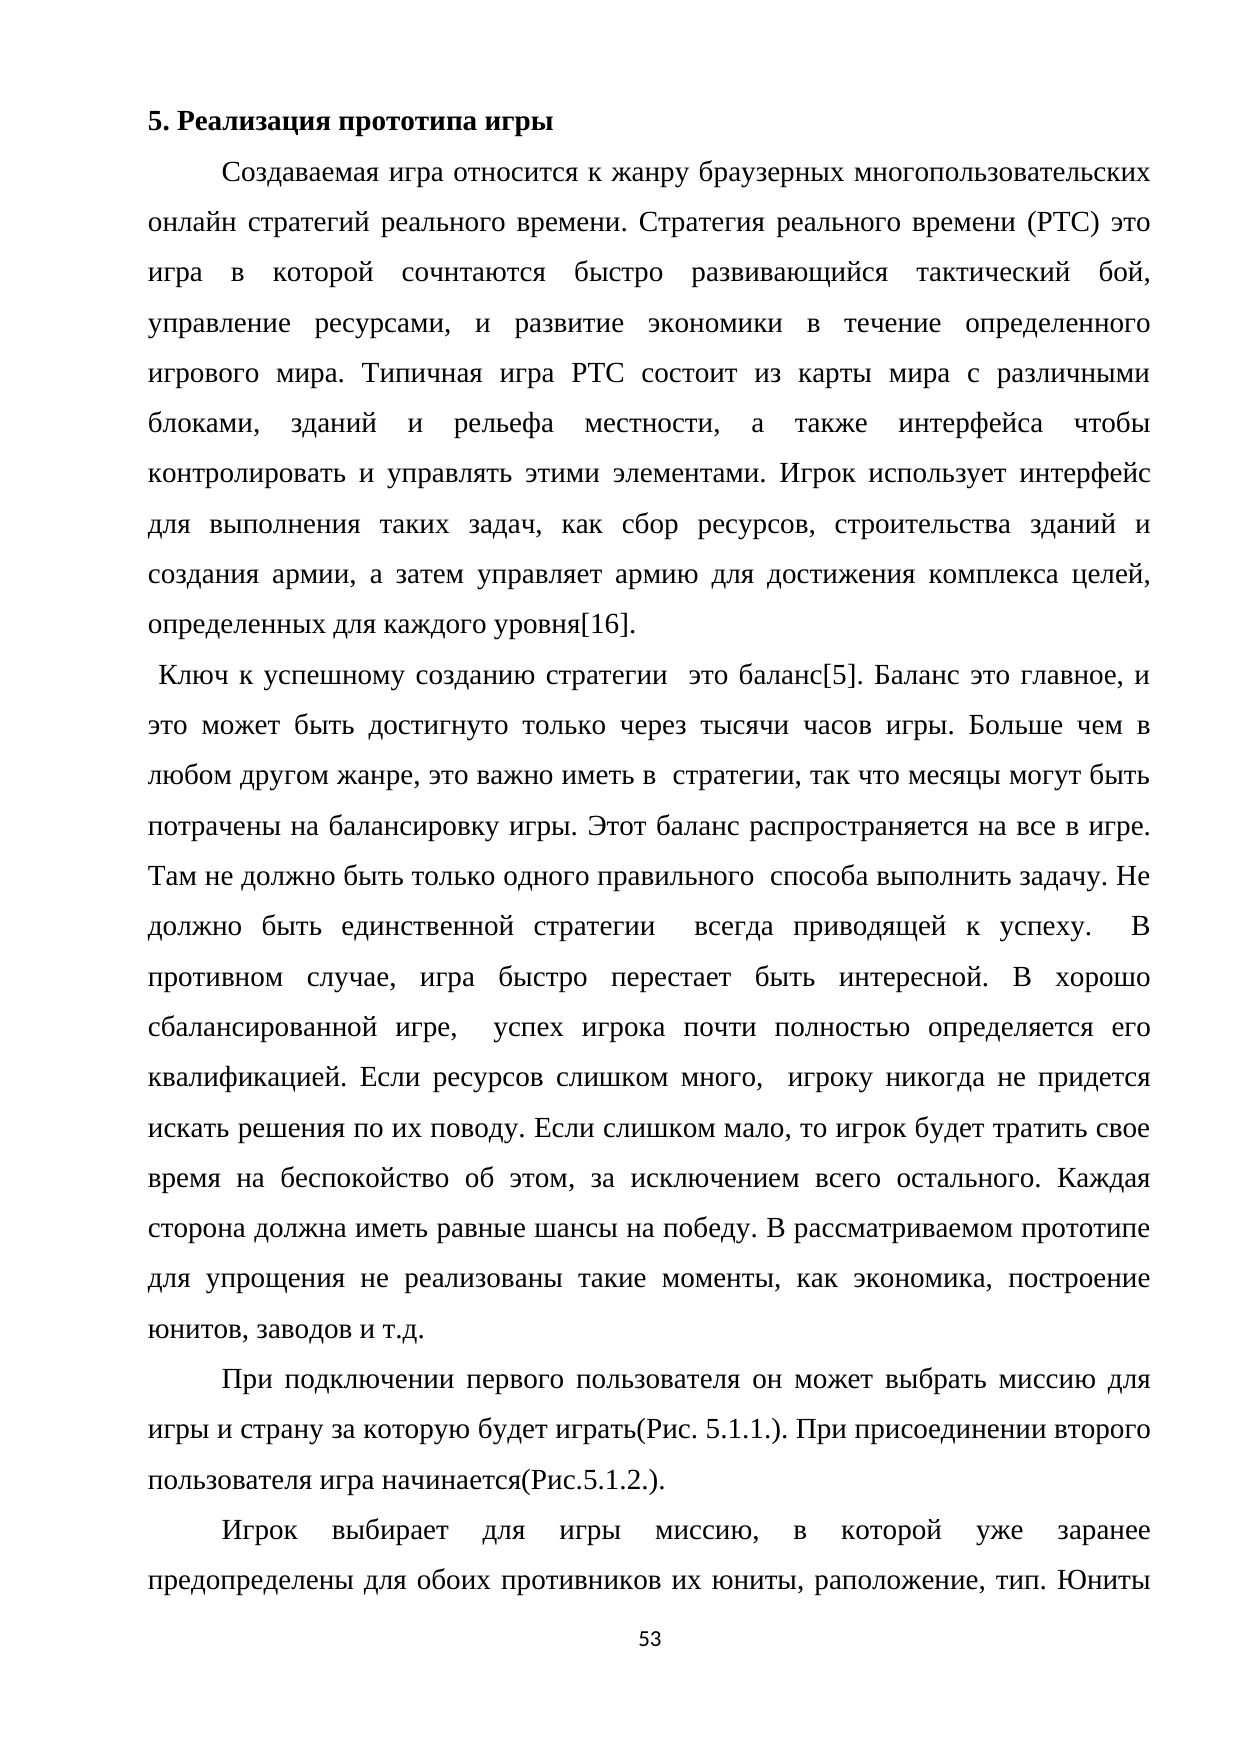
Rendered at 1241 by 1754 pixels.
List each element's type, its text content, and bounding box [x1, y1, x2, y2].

text Ключ к успешному созданию стратегии это баланс[5]. Баланс это главное, и это может быть достигнуто только через тысячи часов игры. Больше чем в любом другом жанре, это важно иметь в стратегии, так что месяцы могут быть потрачены на балансировку игры. Этот баланс распространяется на все в игре. Там не должно быть только одного правильного способа выполнить задачу. Не должно быть единственной стратегии всегда приводящей к успеху. В противном случае, игра быстро перестает быть интересной. В хорошо сбалансированной игре, успех игрока почти полностью определяется его квалификацией. Если ресурсов слишком много, игроку никогда не придется искать решения по их поводу. Если слишком мало, то игрок будет тратить свое время на беспокойство об этом, за исключением всего остального. Каждая сторона должна иметь равные шансы на победу. В рассматриваемом прототипе для упрощения не реализованы такие моменты, как экономика, построение юнитов, заводов и т.д. [148, 657, 1152, 1344]
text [148, 1512, 1152, 1596]
text При подключении первого пользователя он может выбрать миссию для игры и страну за которую будет играть(Рис. 5.1.1.). При присоединении второго пользователя игра начинается(Рис.5.1.2.). [148, 1361, 1152, 1495]
text 5. Реализация прототипа игры [148, 103, 1152, 137]
text Создаваемая игра относится к жанру браузерных многопользовательских онлайн стратегий реального времени. Стратегия реального времени (РТС) это игра в которой сочнтаются быстро развивающийся тактический бой, управление ресурсами, и развитие экономики в течение определенного игрового мира. Типичная игра РТС состоит из карты мира с различными блоками, зданий и рельефа местности, а также интерфейса чтобы контролировать и управлять этими элементами. Игрок использует интерфейс для выполнения таких задач, как сбор ресурсов, строительства зданий и создания армии, а затем управляет армию для достижения комплекса целей, определенных для каждого уровня[16]. [148, 154, 1152, 640]
